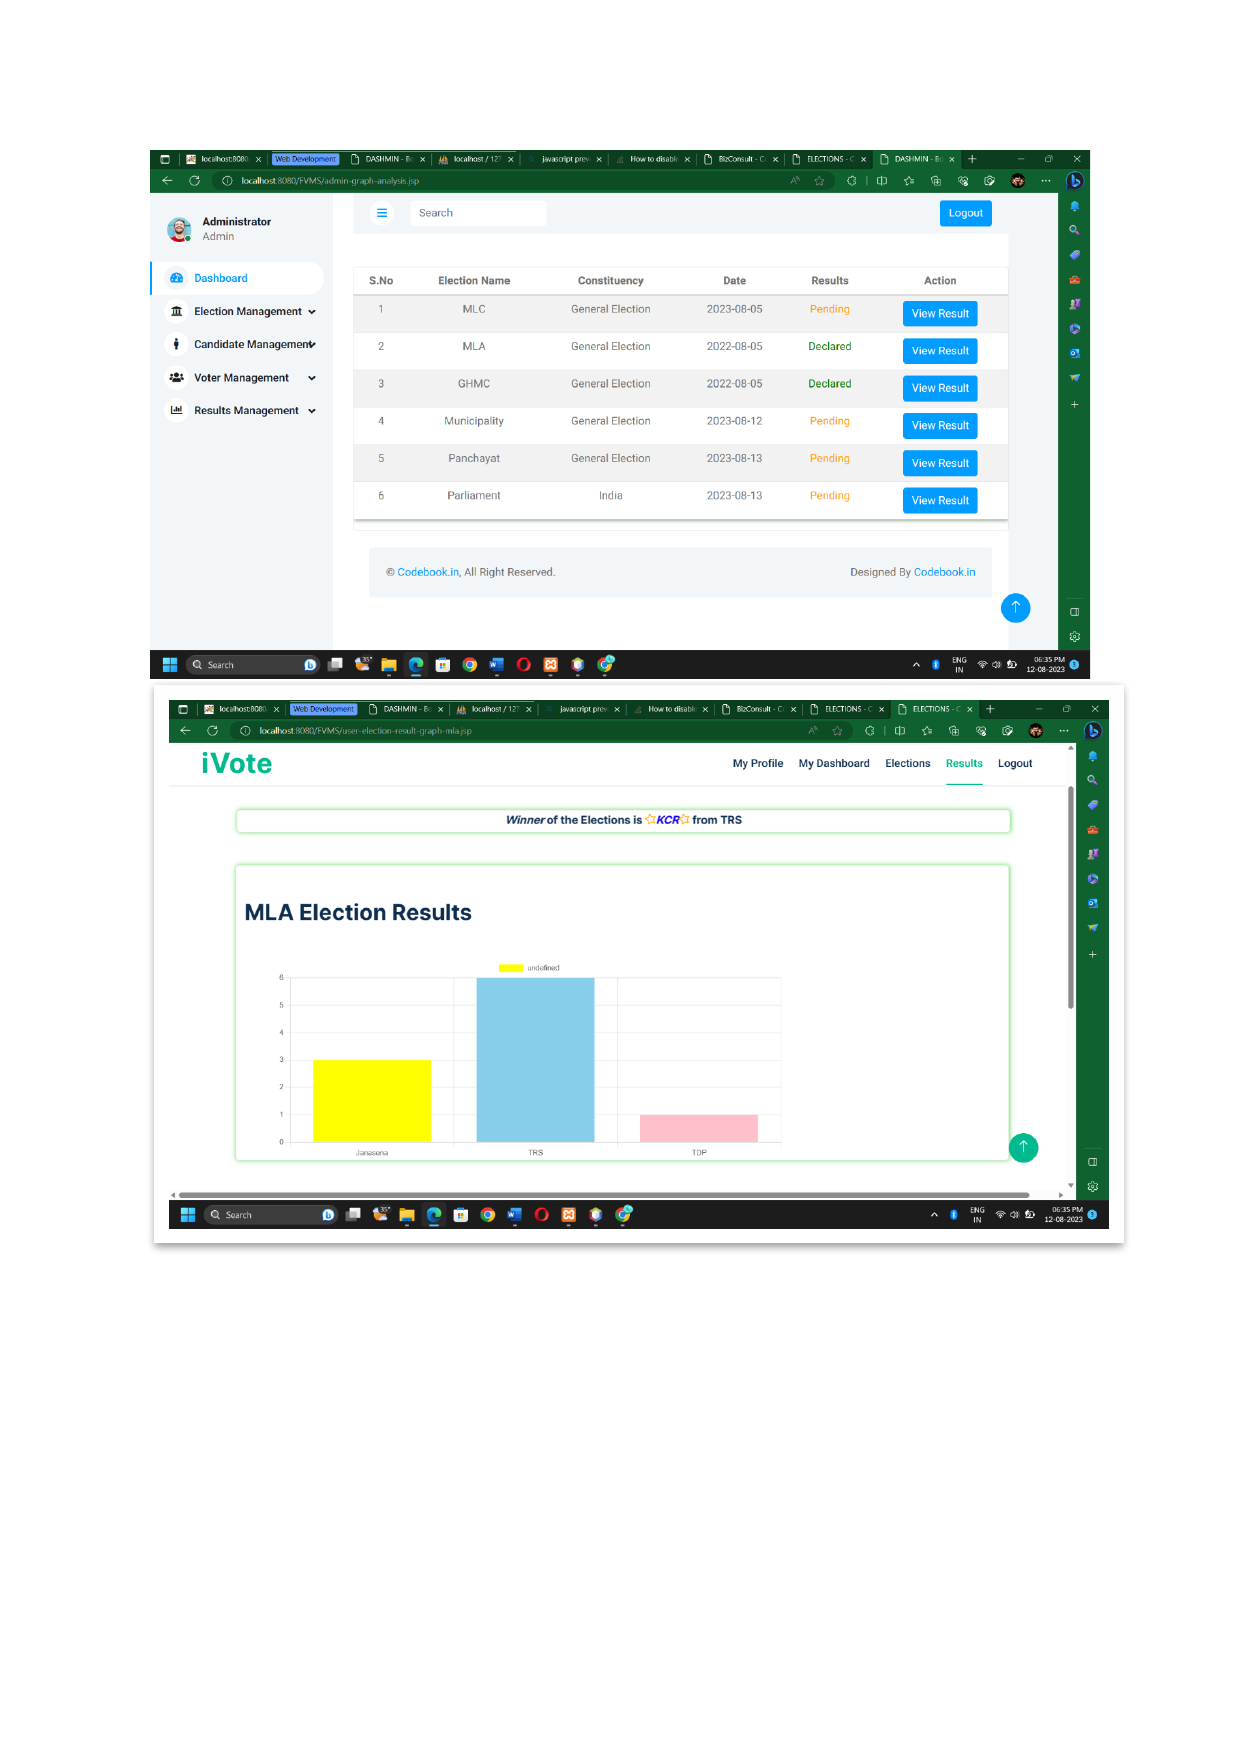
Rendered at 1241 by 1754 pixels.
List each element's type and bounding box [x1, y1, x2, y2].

picture [150, 150, 1091, 679]
picture [169, 700, 1109, 1229]
